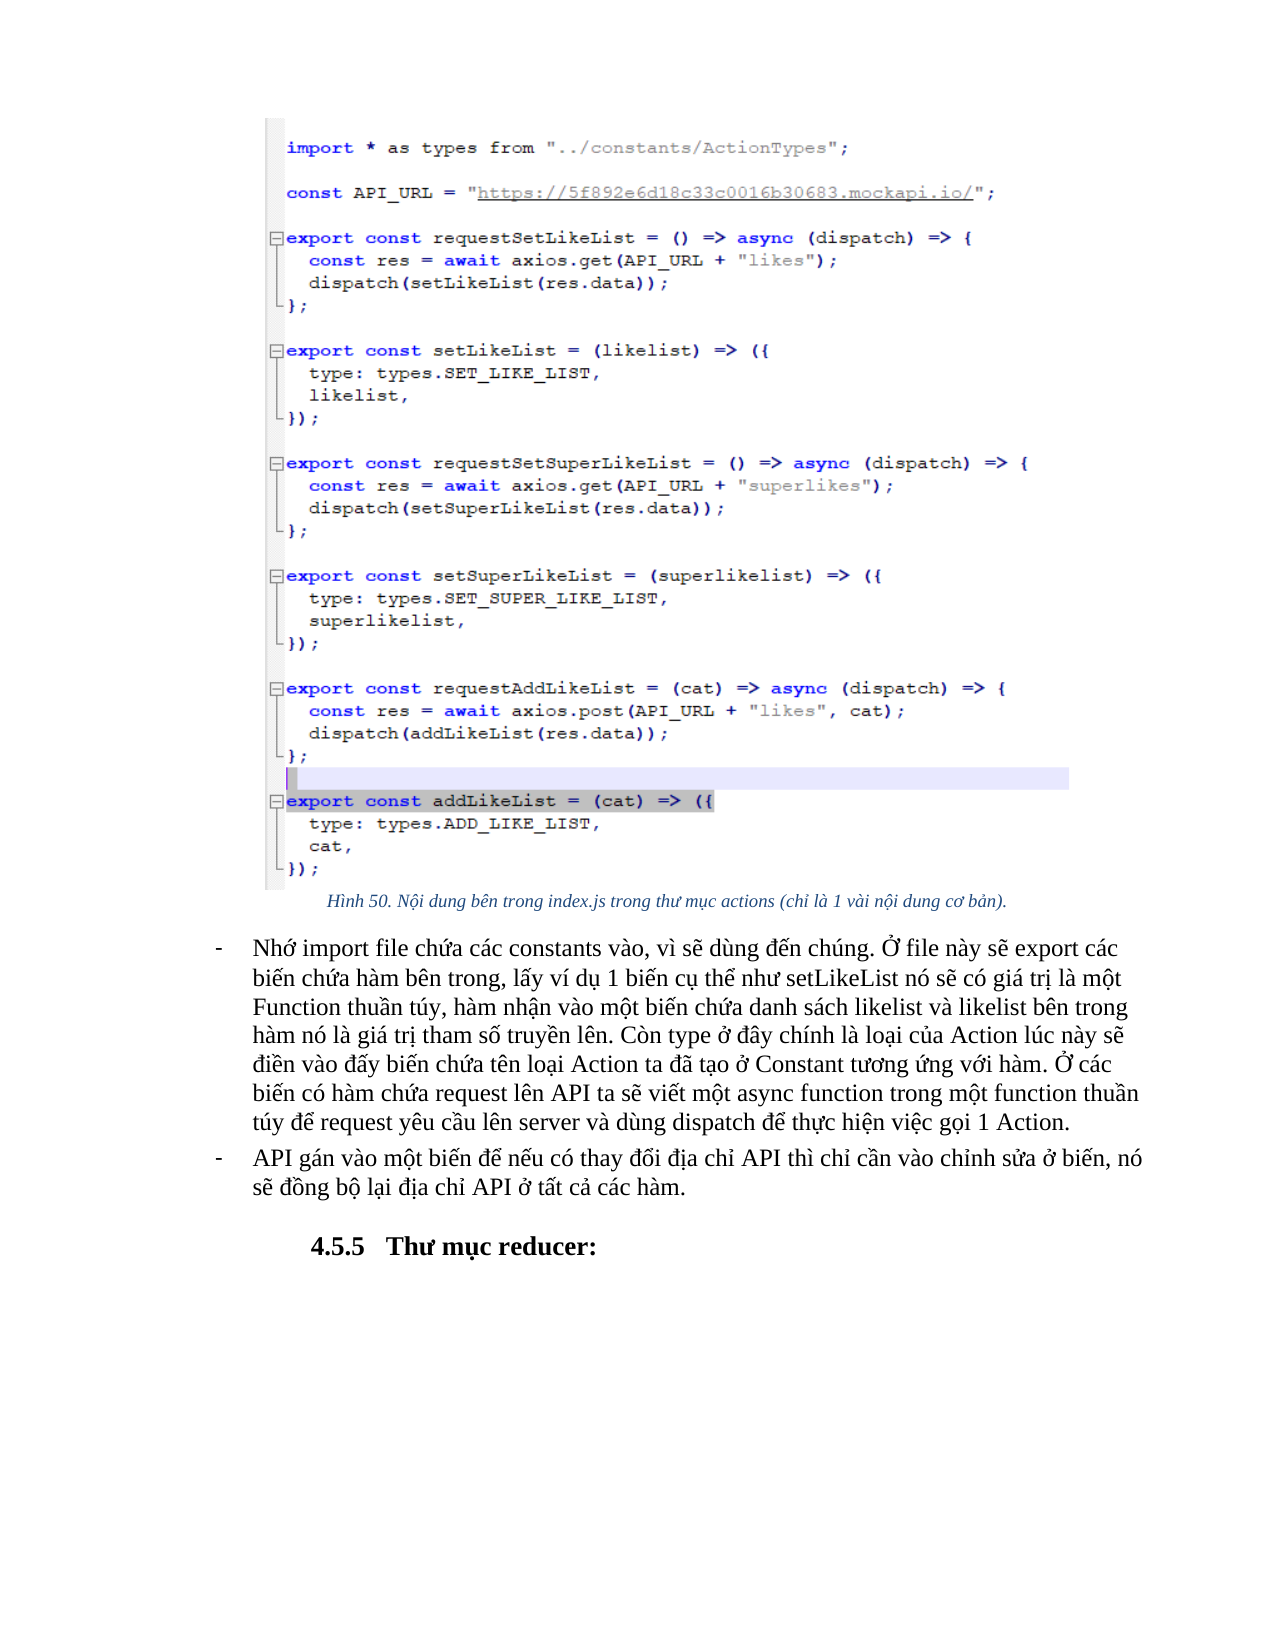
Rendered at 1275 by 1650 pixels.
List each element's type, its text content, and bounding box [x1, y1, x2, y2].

list API gán vào một biến để nếu có thay đổi địa chỉ API thì chỉ cần vào chỉnh sửa ở biến, nó sẽ đồng bộ lại địa chỉ API ở tất cả các hàm. [215, 1142, 1157, 1201]
list Nhớ import file chứa các constants vào, vì sẽ dùng đến chúng. Ở file này sẽ export các biến chứa hàm bên trong, lấy ví dụ 1 biến cụ thể như setLikeList nó sẽ có giá trị là một Function thuần túy, hàm nhận vào một biến chứa danh sách likelist và likelist bên trong hàm nó là giá trị tham số truyền lên. Còn type ở đây chính là loại của Action lúc này sẽ điền vào đấy biến chứa tên loại Action ta đã tạo ở Constant tương ứng với hàm. Ở các biến có hàm chứa request lên API ta sẽ viết một async function trong một function thuần túy để request yêu cầu lên server và dùng dispatch để thực hiện việc gọi 1 Action. [215, 932, 1157, 1135]
subtitle Thư mục reducer: [311, 1230, 1157, 1261]
text Hình 50. Nội dung bên trong index.js trong thư mục actions (chỉ là 1 vài nội dung cơ bản). [177, 890, 1157, 912]
picture [265, 118, 1070, 890]
